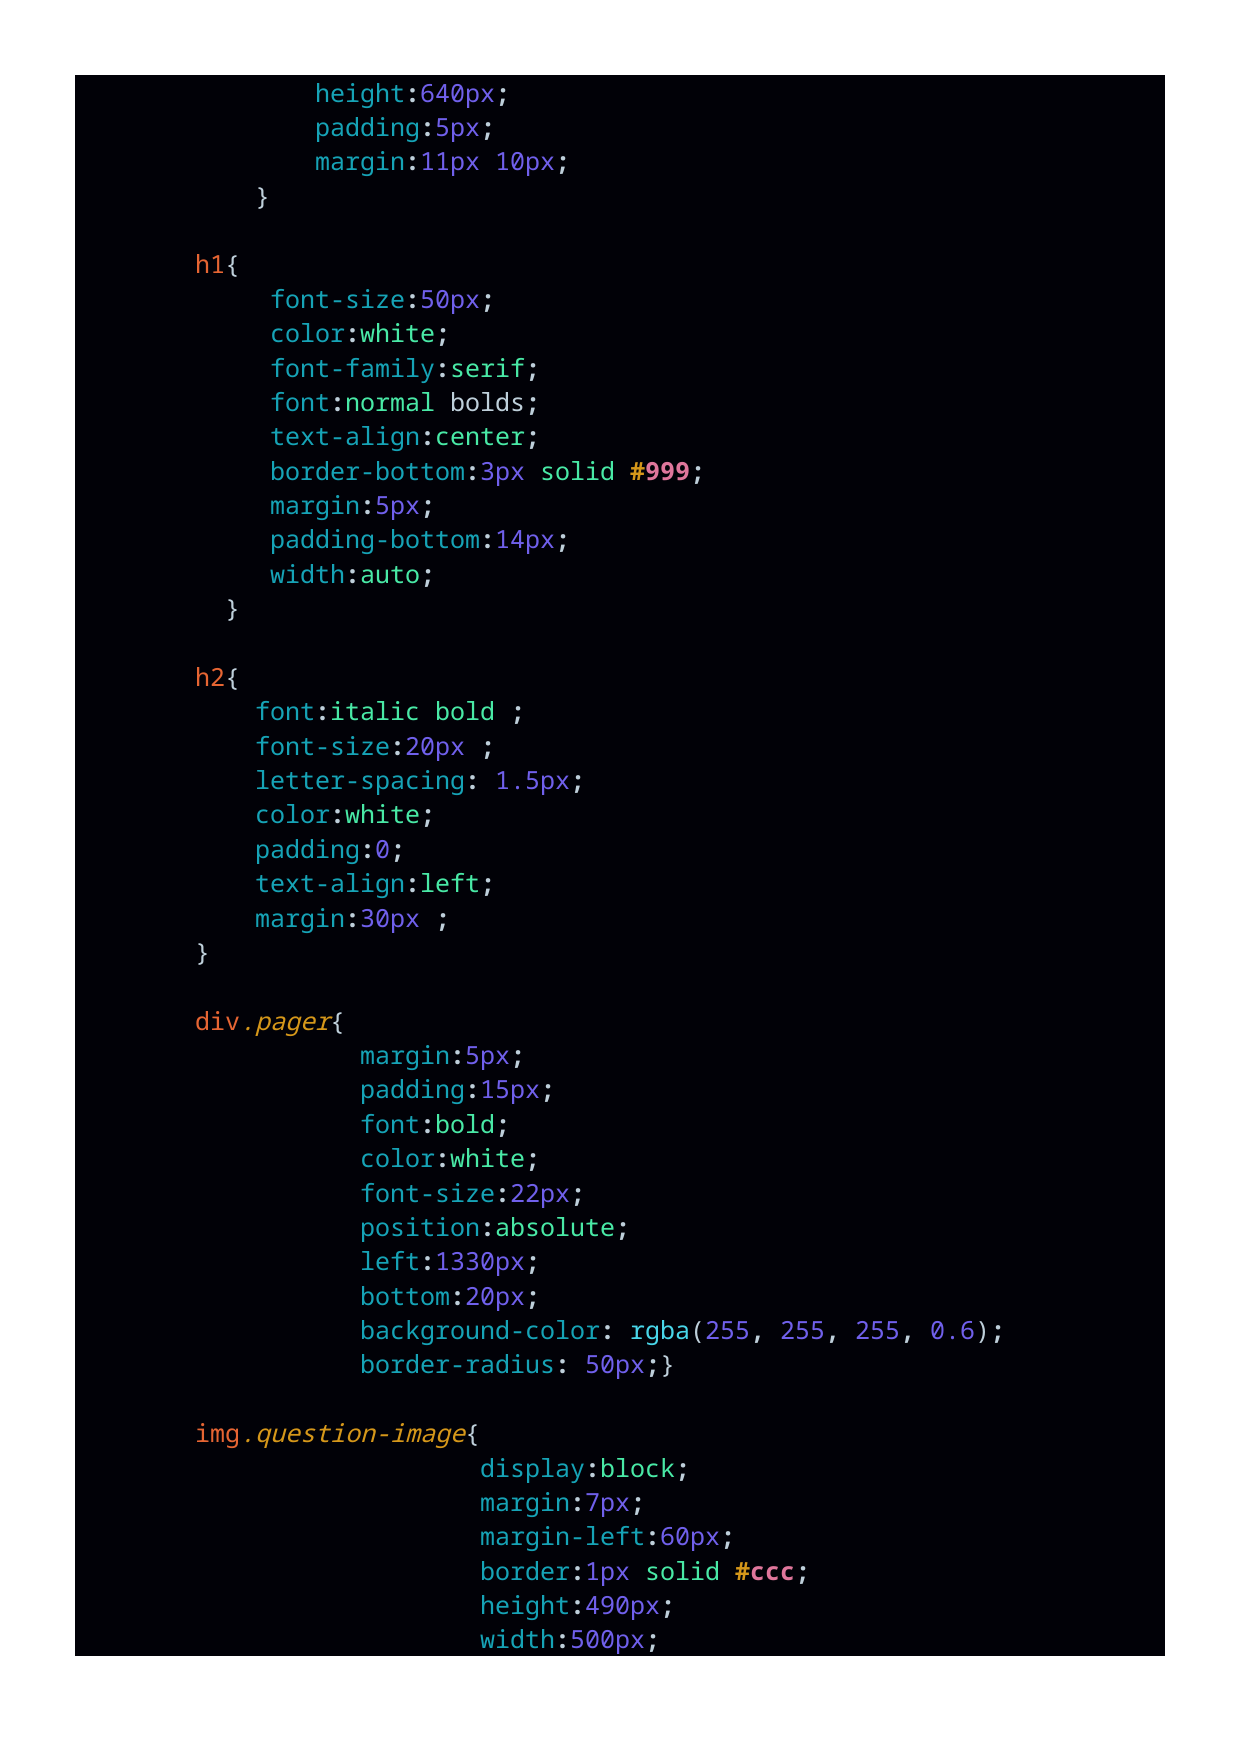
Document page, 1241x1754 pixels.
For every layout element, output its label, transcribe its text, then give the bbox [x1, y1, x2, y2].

text color:white; [75, 316, 1165, 350]
text border:1px solid #ccc; [75, 1553, 1165, 1587]
text img.question-image{ [75, 1416, 1165, 1450]
text padding-bottom:14px; [75, 522, 1165, 556]
text border-bottom:3px solid #999; [75, 453, 1165, 487]
text h2{ [75, 659, 1165, 694]
text color:white; [75, 797, 1165, 831]
text padding:5px; [75, 109, 1165, 144]
text font:normal bolds; [75, 384, 1165, 419]
text height:640px; [75, 75, 1165, 109]
text letter-spacing: 1.5px; [75, 762, 1165, 797]
text h1{ [75, 247, 1165, 281]
text margin-left:60px; [75, 1519, 1165, 1553]
text text-align:left; [75, 866, 1165, 900]
text font-size:20px ; [75, 728, 1165, 762]
text left:1330px; [75, 1244, 1165, 1278]
text margin:5px; [75, 1037, 1165, 1072]
text text-align:center; [75, 419, 1165, 453]
text display:block; [75, 1450, 1165, 1484]
text bottom:20px; [75, 1278, 1165, 1312]
text } [75, 591, 1165, 625]
text border-radius: 50px;} [75, 1347, 1165, 1381]
text font-family:serif; [75, 350, 1165, 384]
text width:auto; [75, 556, 1165, 591]
text margin:5px; [75, 487, 1165, 522]
text font-size:22px; [75, 1175, 1165, 1209]
text color:white; [75, 1141, 1165, 1175]
text } [75, 934, 1165, 969]
text margin:30px ; [75, 900, 1165, 934]
text padding:15px; [75, 1072, 1165, 1106]
text div.pager{ [75, 1003, 1165, 1037]
text position:absolute; [75, 1209, 1165, 1244]
text width:500px; [75, 1622, 1165, 1656]
text padding:0; [75, 831, 1165, 866]
text background-color: rgba(255, 255, 255, 0.6); [75, 1312, 1165, 1347]
text font:italic bold ; [75, 694, 1165, 728]
text font:bold; [75, 1106, 1165, 1141]
text } [75, 178, 1165, 212]
text height:490px; [75, 1587, 1165, 1622]
text font-size:50px; [75, 281, 1165, 316]
text margin:11px 10px; [75, 144, 1165, 178]
text margin:7px; [75, 1484, 1165, 1519]
